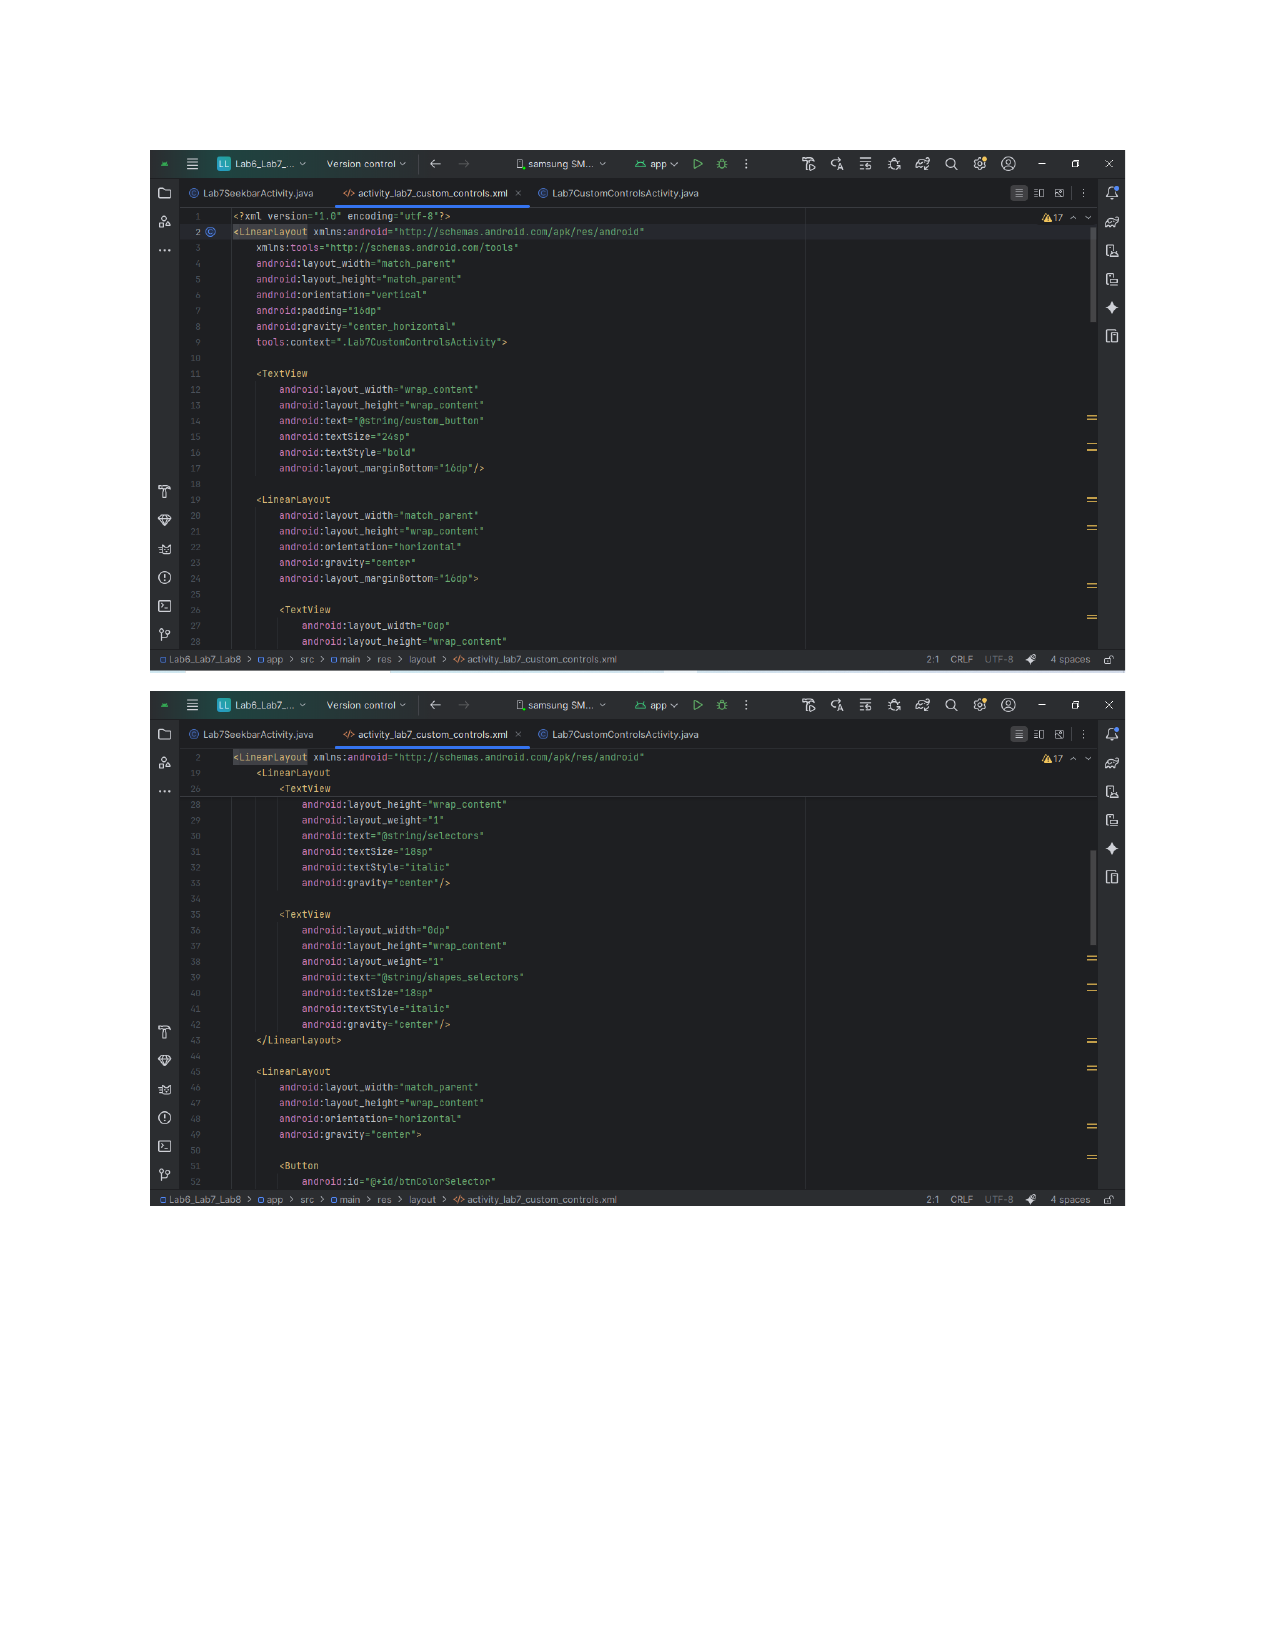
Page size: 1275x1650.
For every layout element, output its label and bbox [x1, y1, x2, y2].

picture [150, 150, 1125, 673]
picture [150, 691, 1125, 1206]
